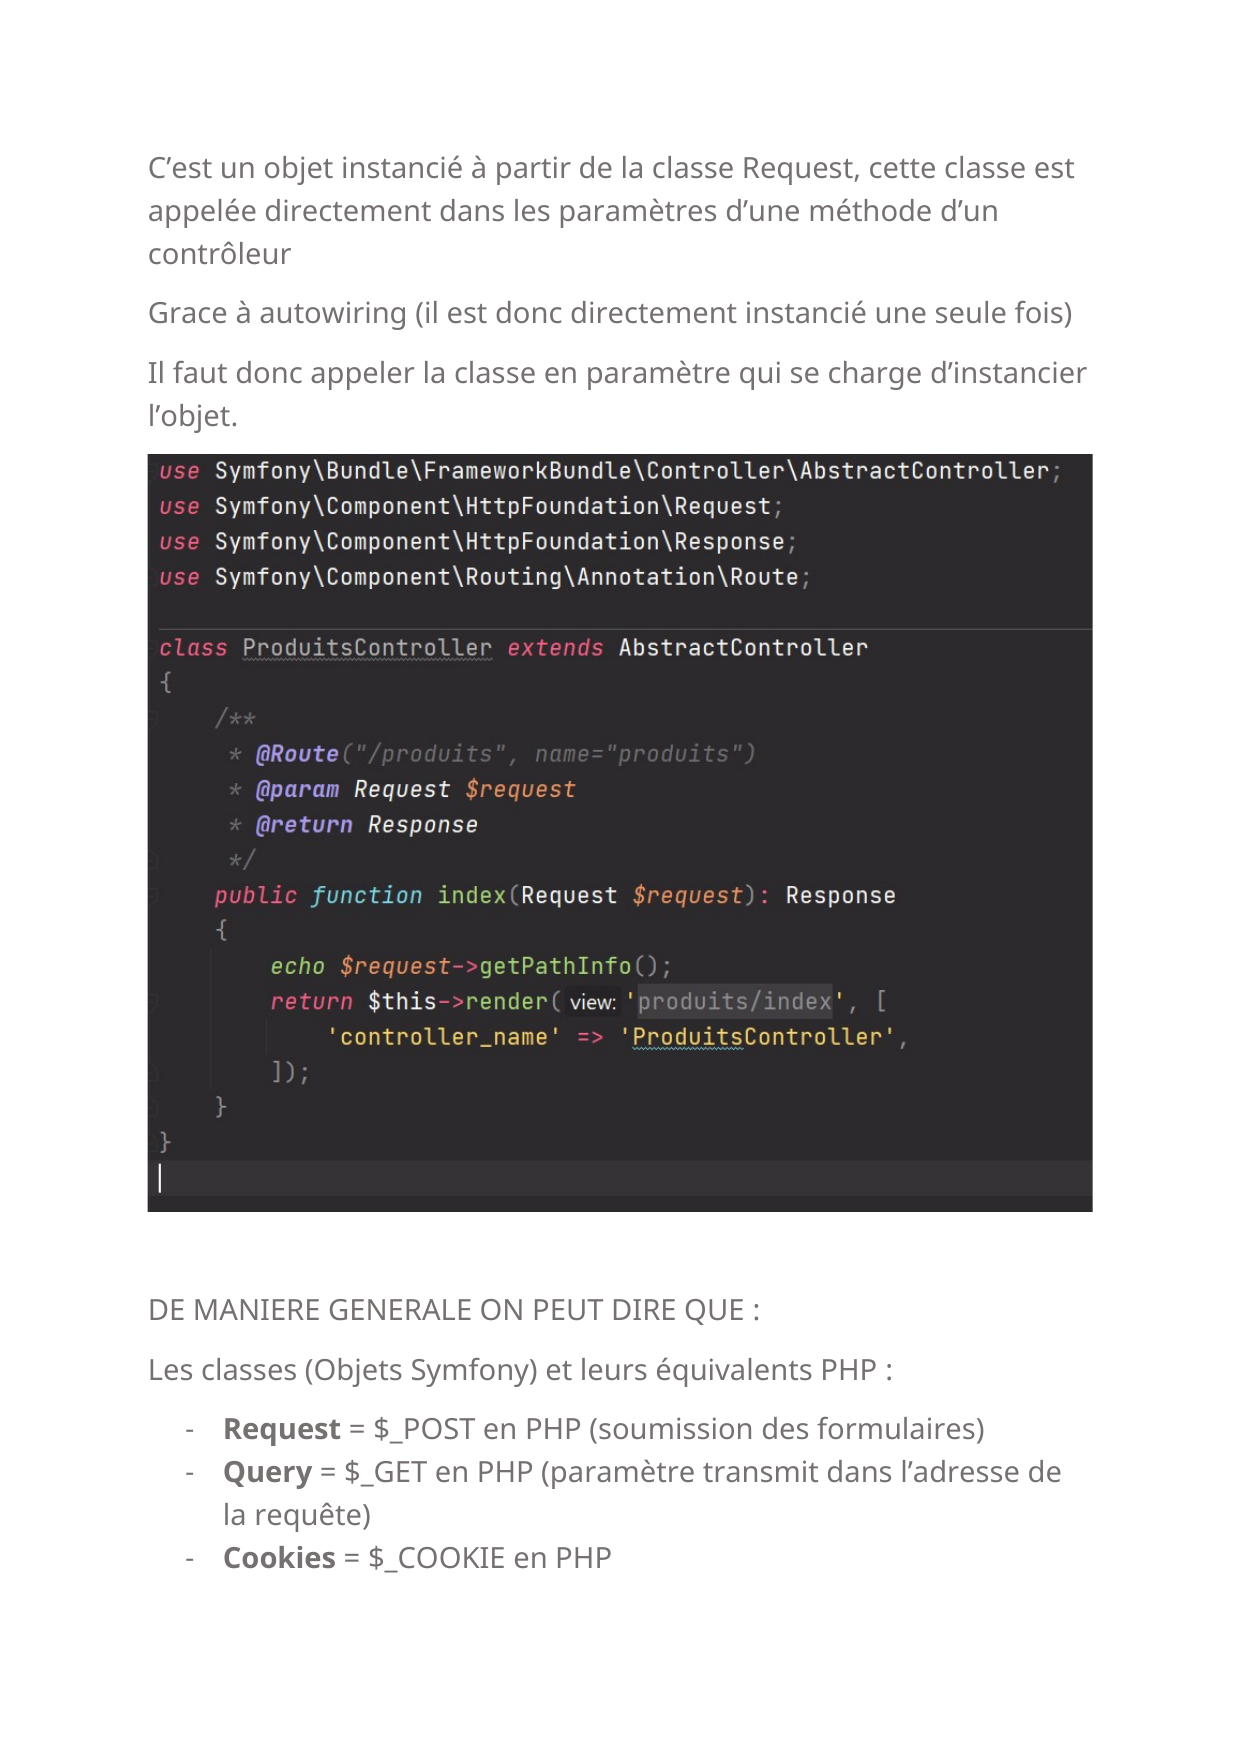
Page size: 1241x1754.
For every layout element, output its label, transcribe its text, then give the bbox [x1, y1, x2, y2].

list Query = $_GET en PHP (paramètre transmit dans l’adresse de la requête) [185, 1451, 1093, 1534]
text DE MANIERE GENERALE ON PEUT DIRE QUE : [148, 1289, 1093, 1329]
text Les classes (Objets Symfony) et leurs équivalents PHP : [148, 1349, 1093, 1389]
picture [147, 454, 1093, 1212]
list Request = $_POST en PHP (soumission des formulaires) [185, 1408, 1093, 1448]
text C’est un objet instancié à partir de la classe Request, cette classe est appelée directement dans les paramètres d’une méthode d’un contrôleur [148, 148, 1093, 273]
list Cookies = $_COOKIE en PHP [185, 1537, 1093, 1577]
text Grace à autowiring (il est donc directement instancié une seule fois) [148, 293, 1093, 332]
text Il faut donc appeler la classe en paramètre qui se charge d’instancier l’objet. [148, 352, 1093, 435]
